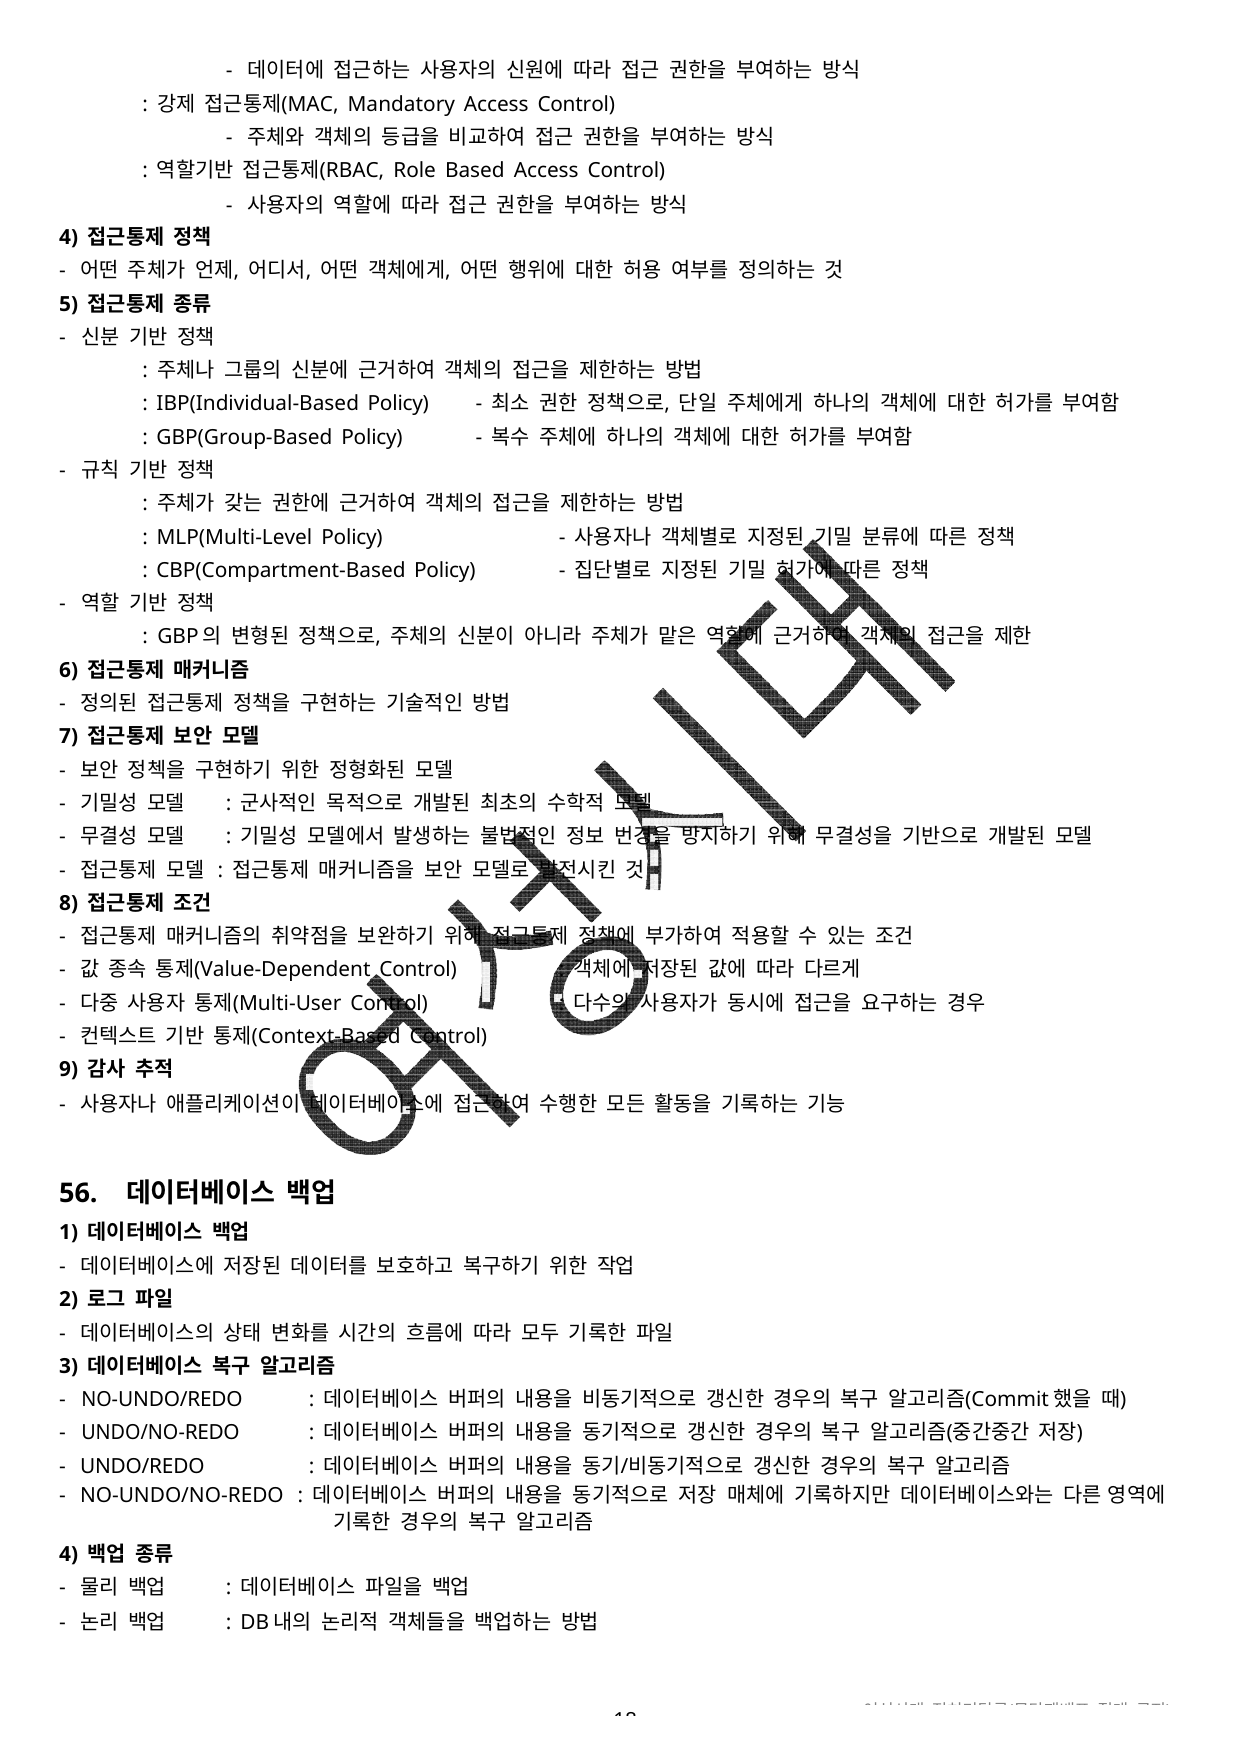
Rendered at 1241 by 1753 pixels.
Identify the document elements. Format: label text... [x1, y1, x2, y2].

picture [298, 1118, 955, 1155]
list 사용자나 애플리케이션이 데이터베이스에 접근하여 수행한 모든 활동을 기록하는 기능 [59, 1083, 1192, 1118]
list 보안 정첵을 구현하기 위한 정형화된 모델 [59, 751, 1192, 784]
list 무결성 모델 : 기밀성 모델에서 발생하는 불법적인 정보 번경을 방지하기 위해 무결성을 기반으로 개발된 모델 [59, 817, 1192, 850]
text : 역할기반 접근통제(RBAC, Role Based Access Control) [142, 151, 1192, 184]
list 역할 기반 정책 [59, 584, 1192, 617]
subtitle 로그 파일 [59, 1280, 1192, 1313]
subtitle 데이터베이스 복구 알고리즘 [59, 1347, 1192, 1380]
list 접근통제 매커니즘의 취약점을 보완하기 위해 접근통제 정책에 부가하여 적용할 수 있는 조건 [59, 917, 1192, 950]
list UNDO/REDO : 데이터베이스 버퍼의 내용을 동기/비동기적으로 갱신한 경우의 복구 알고리즘 [59, 1446, 1192, 1480]
list 다중 사용자 통제(Multi-User Control) : 다수의 사용자가 동시에 접근을 요구하는 경우 [59, 983, 1192, 1017]
subtitle 데이터베이스 백업 [59, 1165, 1192, 1212]
list 값 종속 통제(Value-Dependent Control) : 객체에 저장된 값에 따라 다르게 [59, 950, 1192, 983]
subtitle 백업 종류 [59, 1535, 1192, 1568]
subtitle 접근통제 보안 모델 [59, 717, 1192, 751]
list 정의된 접근통제 정책을 구현하는 기술적인 방법 [59, 684, 1192, 717]
list 물리 백업 : 데이터베이스 파일을 백업 [59, 1568, 1192, 1601]
subtitle 접근통제 종류 [59, 284, 1192, 318]
list NO-UNDO/REDO : 데이터베이스 버퍼의 내용을 비동기적으로 갱신한 경우의 복구 알고리즘(Commit했을 때) [59, 1380, 1192, 1413]
list 데이터베이스의 상태 변화를 시간의 흐름에 따라 모두 기록한 파일 [59, 1313, 1192, 1347]
subtitle 감사 추적 [59, 1050, 1192, 1083]
text : GBP의 변형된 정책으로, 주체의 신분이 아니라 주체가 맡은 역할에 근거하여 객체의 접근을 제한 [142, 617, 1192, 651]
text : CBP(Compartment-Based Policy) - 집단별로 지정된 기밀 허가에 따른 정책 [142, 551, 1192, 584]
list 데이터에 접근하는 사용자의 신원에 따라 접근 권한을 부여하는 방식 [226, 49, 1192, 84]
text : IBP(Individual-Based Policy) - 최소 권한 정책으로, 단일 주체에게 하나의 객체에 대한 허가를 부여함 [142, 384, 1192, 417]
list 논리 백업 : DB내의 논리적 객체들을 백업하는 방법 [59, 1601, 1192, 1636]
list NO-UNDO/NO-REDO : 데이터베이스 버퍼의 내용을 동기적으로 저장 매체에 기록하지만 데이터베이스와는 다른 영역에 기록한 경우의 복구 알고리즘 [59, 1480, 1181, 1535]
text : 주체가 갖는 권한에 근거하여 객체의 접근을 제한하는 방법 [142, 484, 1192, 517]
text : MLP(Multi-Level Policy) - 사용자나 객체별로 지정된 기밀 분류에 따른 정책 [142, 517, 1192, 551]
list 데이터베이스에 저장된 데이터를 보호하고 복구하기 위한 작업 [59, 1247, 1192, 1280]
text : GBP(Group-Based Policy) - 복수 주체에 하나의 객체에 대한 허가를 부여함 [142, 417, 1192, 451]
subtitle 접근통제 매커니즘 [59, 651, 1192, 684]
list 주체와 객체의 등급을 비교하여 접근 권한을 부여하는 방식 [226, 118, 1192, 151]
list 접근통제 모델 : 접근통제 매커니즘을 보안 모델로 발전시킨 것 [59, 850, 1192, 884]
subtitle 데이터베이스 백업 [59, 1212, 1192, 1247]
text : 강제 접근통제(MAC, Mandatory Access Control) [142, 84, 1192, 118]
subtitle 접근통제 정책 [59, 219, 1192, 251]
text : 주체나 그룹의 신분에 근거하여 객체의 접근을 제한하는 방법 [142, 351, 1192, 384]
list 규칙 기반 정책 [59, 451, 1192, 484]
list UNDO/NO-REDO : 데이터베이스 버퍼의 내용을 동기적으로 갱신한 경우의 복구 알고리즘(중간중간 저장) [59, 1413, 1192, 1446]
list 신분 기반 정책 [59, 318, 1192, 351]
subtitle 접근통제 조건 [59, 884, 1192, 917]
list 어떤 주체가 언제, 어디서, 어떤 객체에게, 어떤 행위에 대한 허용 여부를 정의하는 것 [59, 251, 1192, 284]
list 기밀성 모델 : 군사적인 목적으로 개발된 최초의 수학적 모델 [59, 784, 1192, 817]
list 컨텍스트 기반 통제(Context-Based Control) [59, 1017, 1192, 1050]
list 사용자의 역할에 따라 접근 권한을 부여하는 방식 [226, 184, 1192, 219]
